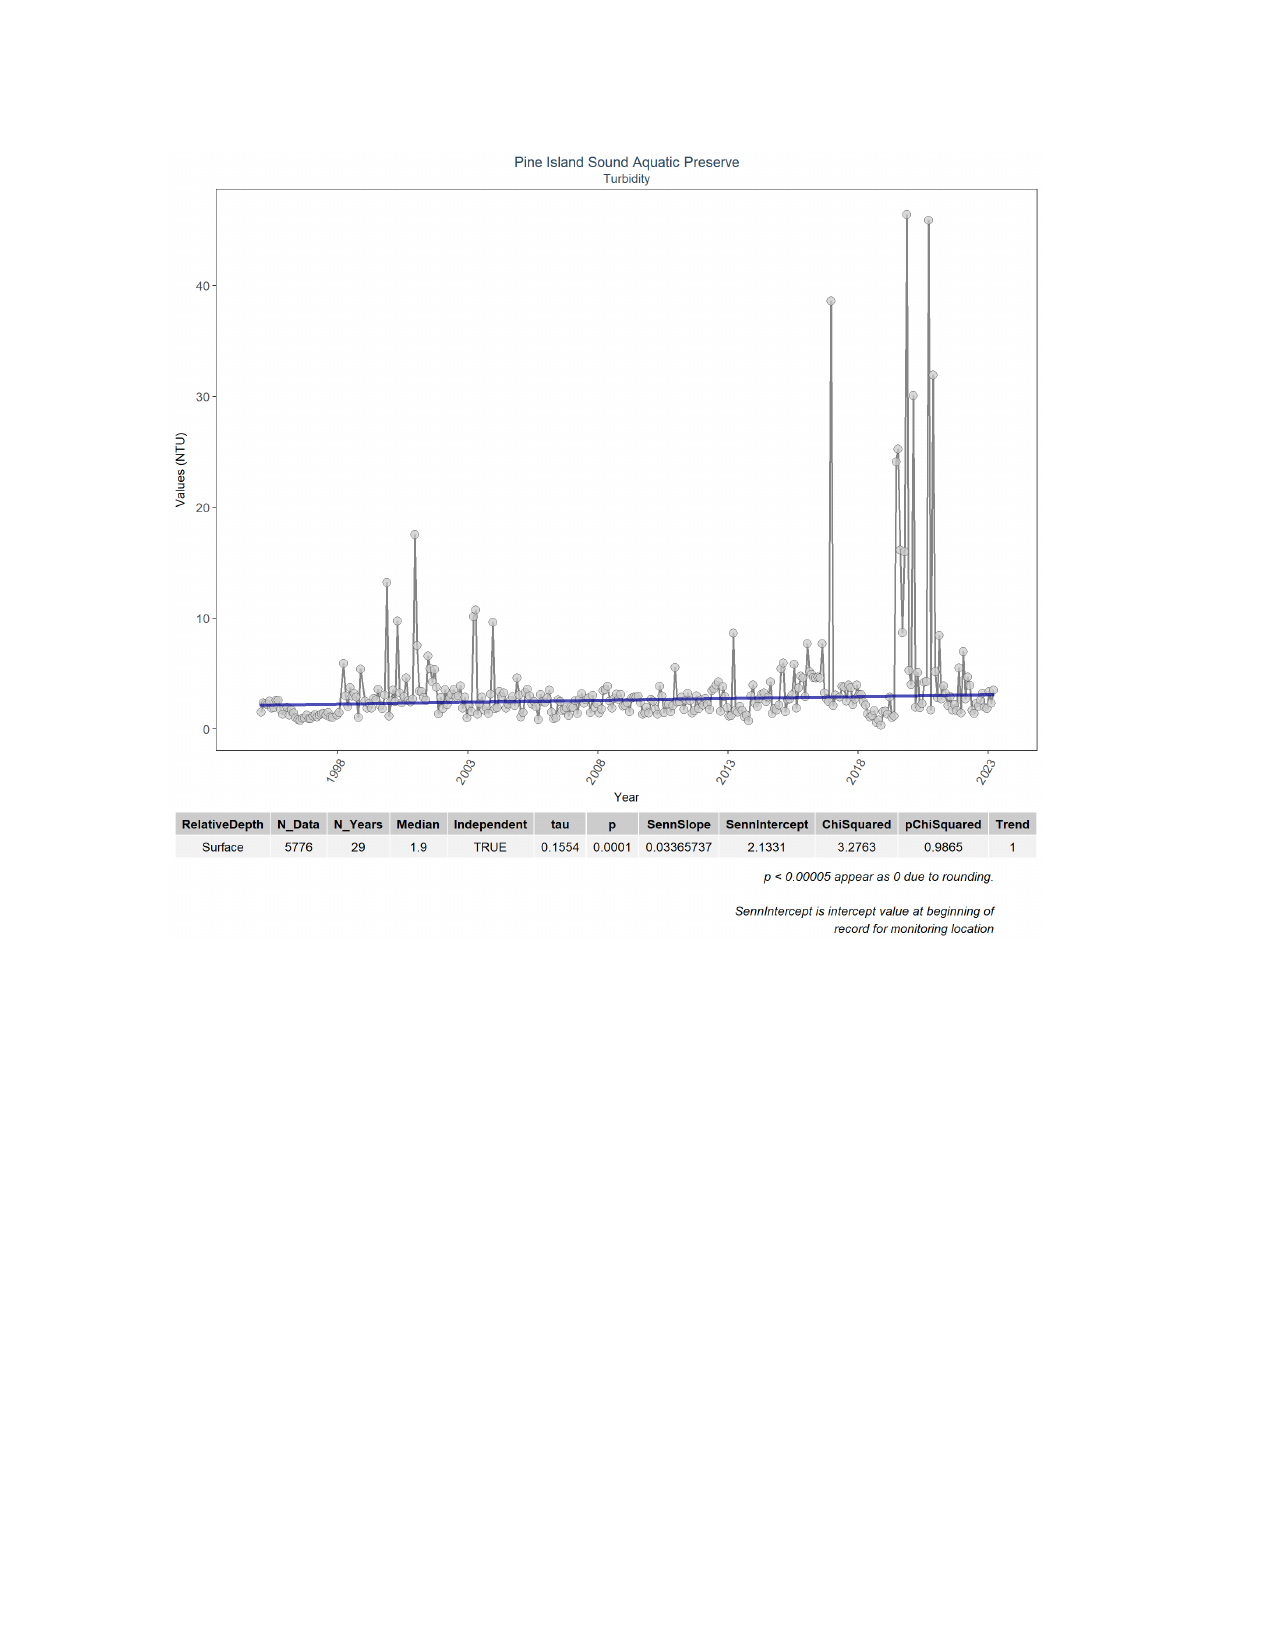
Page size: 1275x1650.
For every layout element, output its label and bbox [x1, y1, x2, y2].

picture [168, 150, 1044, 938]
